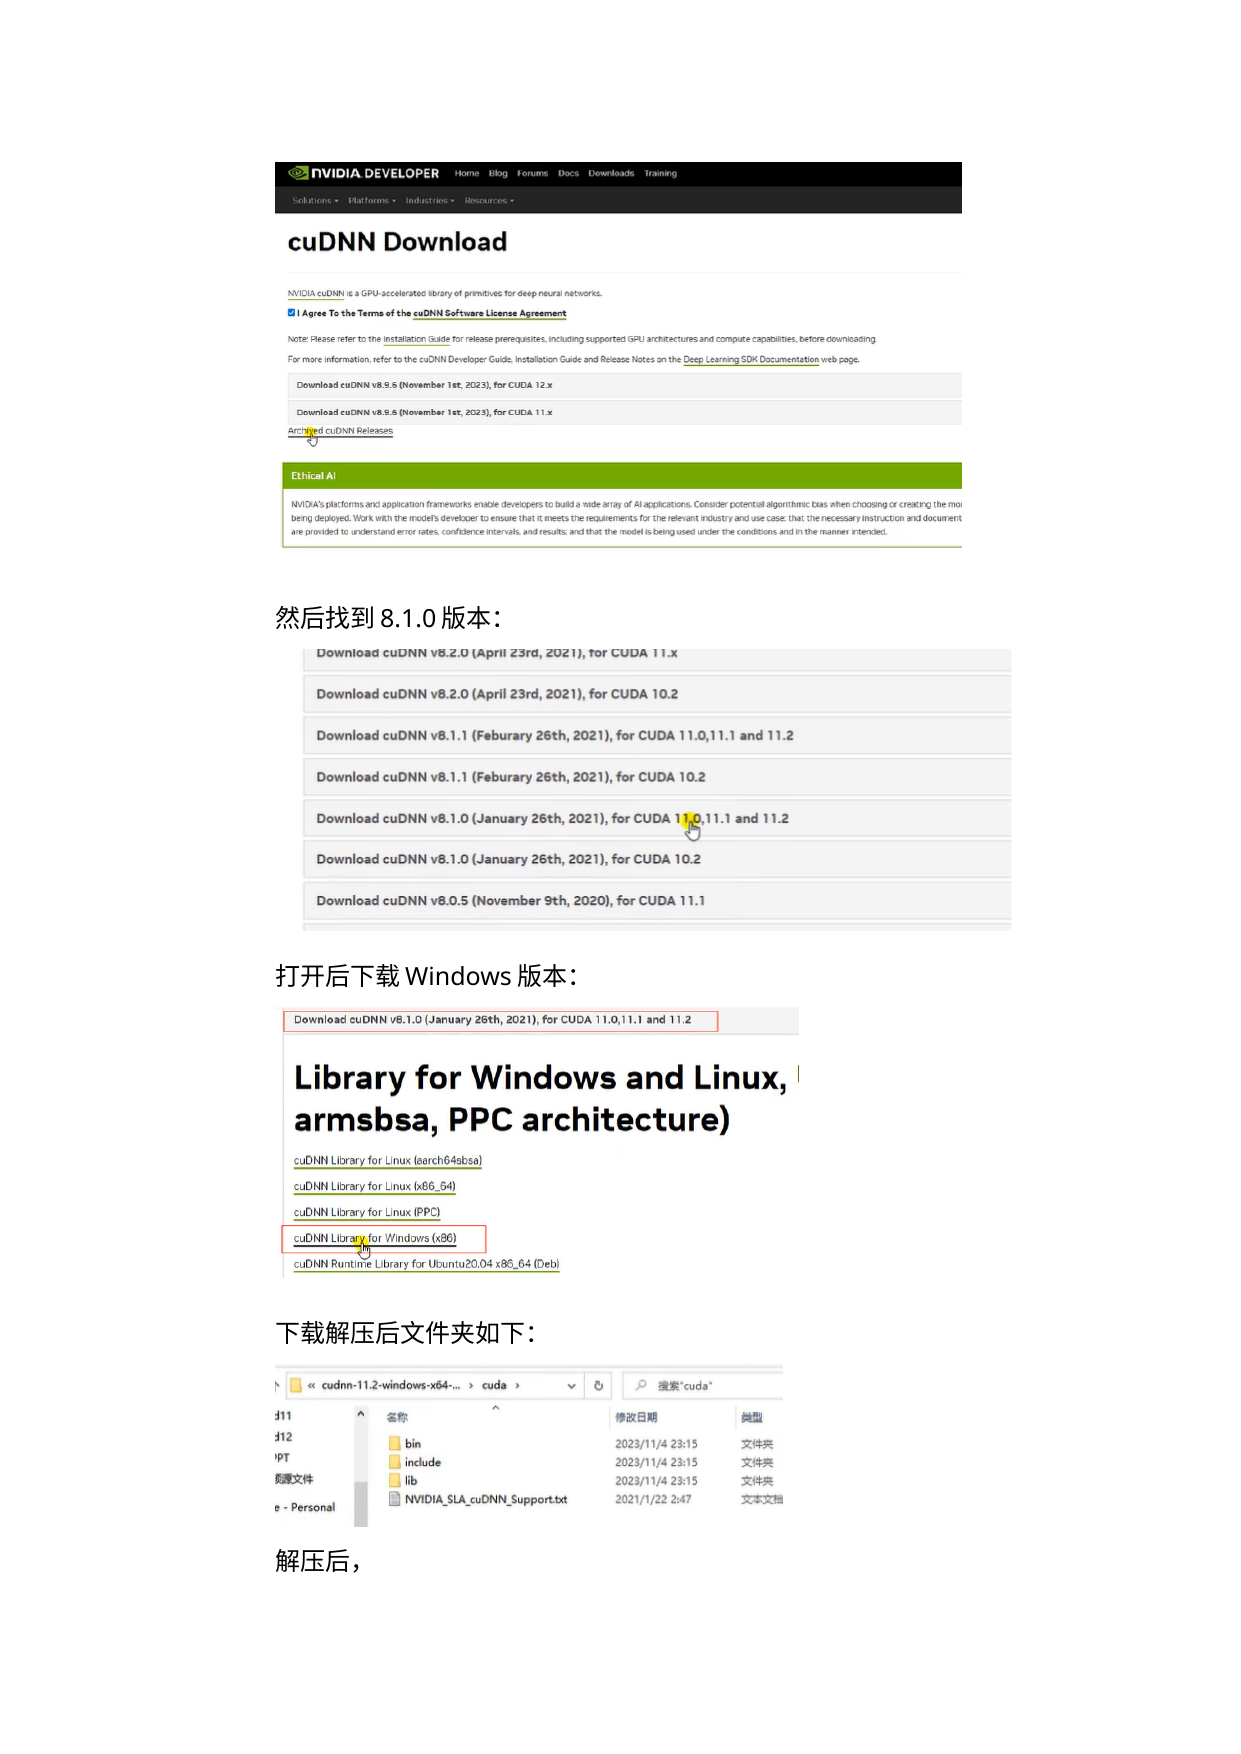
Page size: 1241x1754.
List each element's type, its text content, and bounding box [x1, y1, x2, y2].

picture [275, 162, 962, 558]
picture [275, 649, 1012, 931]
picture [275, 1364, 783, 1527]
picture [275, 1007, 799, 1278]
text 打开后下载Windows版本： [231, 942, 1053, 1007]
text 解压后， [231, 1527, 1053, 1592]
text 然后找到8.1.0版本： [231, 584, 1053, 649]
text 下载解压后文件夹如下： [231, 1299, 1053, 1364]
